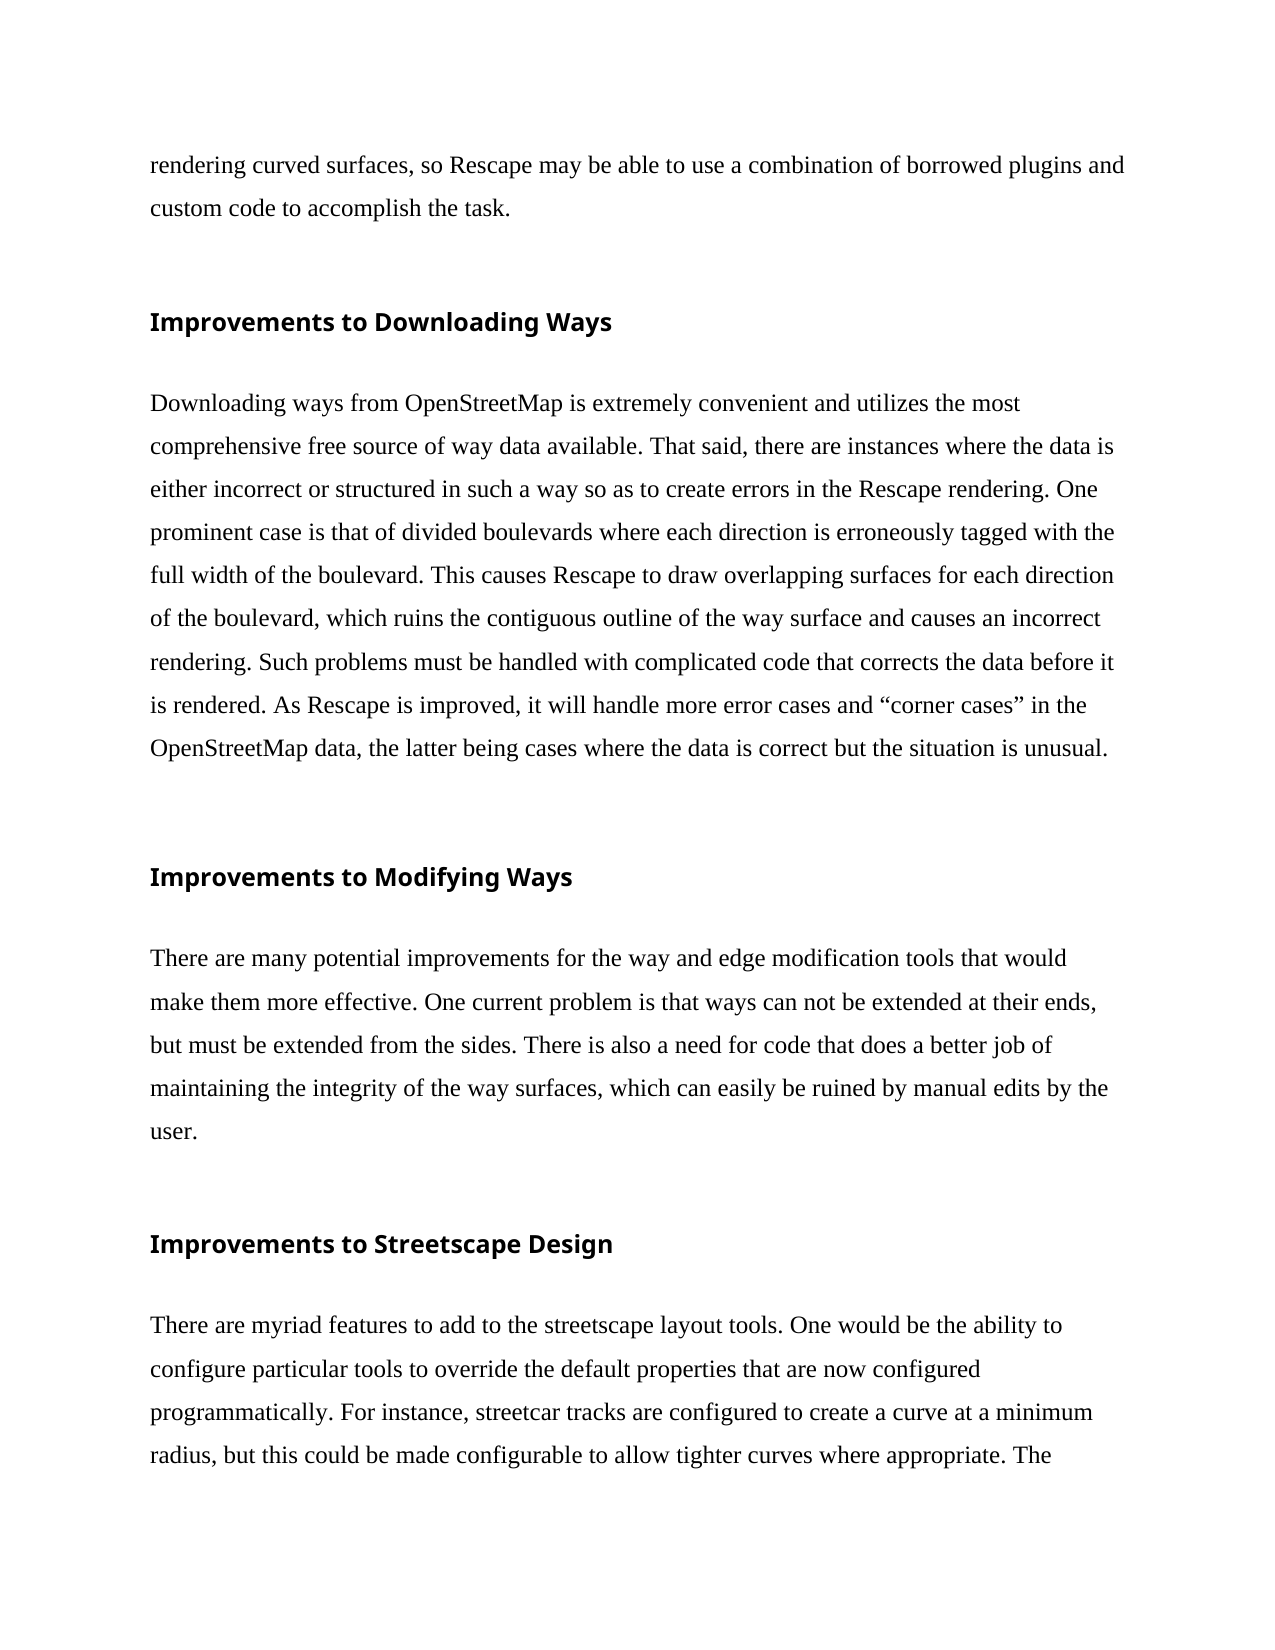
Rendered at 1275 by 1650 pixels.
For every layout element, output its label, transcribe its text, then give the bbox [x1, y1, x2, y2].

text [150, 1311, 1125, 1469]
subtitle Improvements to Modifying Ways [150, 860, 1125, 894]
text There are many potential improvements for the way and edge modification tools that would make them more effective. One current problem is that ways can not be extended at their ends, but must be extended from the sides. There is also a need for code that does a better job of maintaining the integrity of the way surfaces, which can easily be ruined by manual edits by the user. [150, 943, 1125, 1145]
subtitle Improvements to Downloading Ways [150, 304, 1125, 338]
subtitle Improvements to Streetscape Design [150, 1227, 1125, 1261]
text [150, 150, 1125, 222]
text Downloading ways from OpenStreetMap is extremely convenient and utilizes the most comprehensive free source of way data available. That said, there are instances where the data is either incorrect or structured in such a way so as to create errors in the Rescape rendering. One prominent case is that of divided boulevards where each direction is erroneously tagged with the full width of the boulevard. This causes Rescape to draw overlapping surfaces for each direction of the boulevard, which ruins the contiguous outline of the way surface and causes an incorrect rendering. Such problems must be handled with complicated code that corrects the data before it is rendered. As Rescape is improved, it will handle more error cases and “corner cases” in the OpenStreetMap data, the latter being cases where the data is correct but the situation is unusual. [150, 388, 1125, 762]
